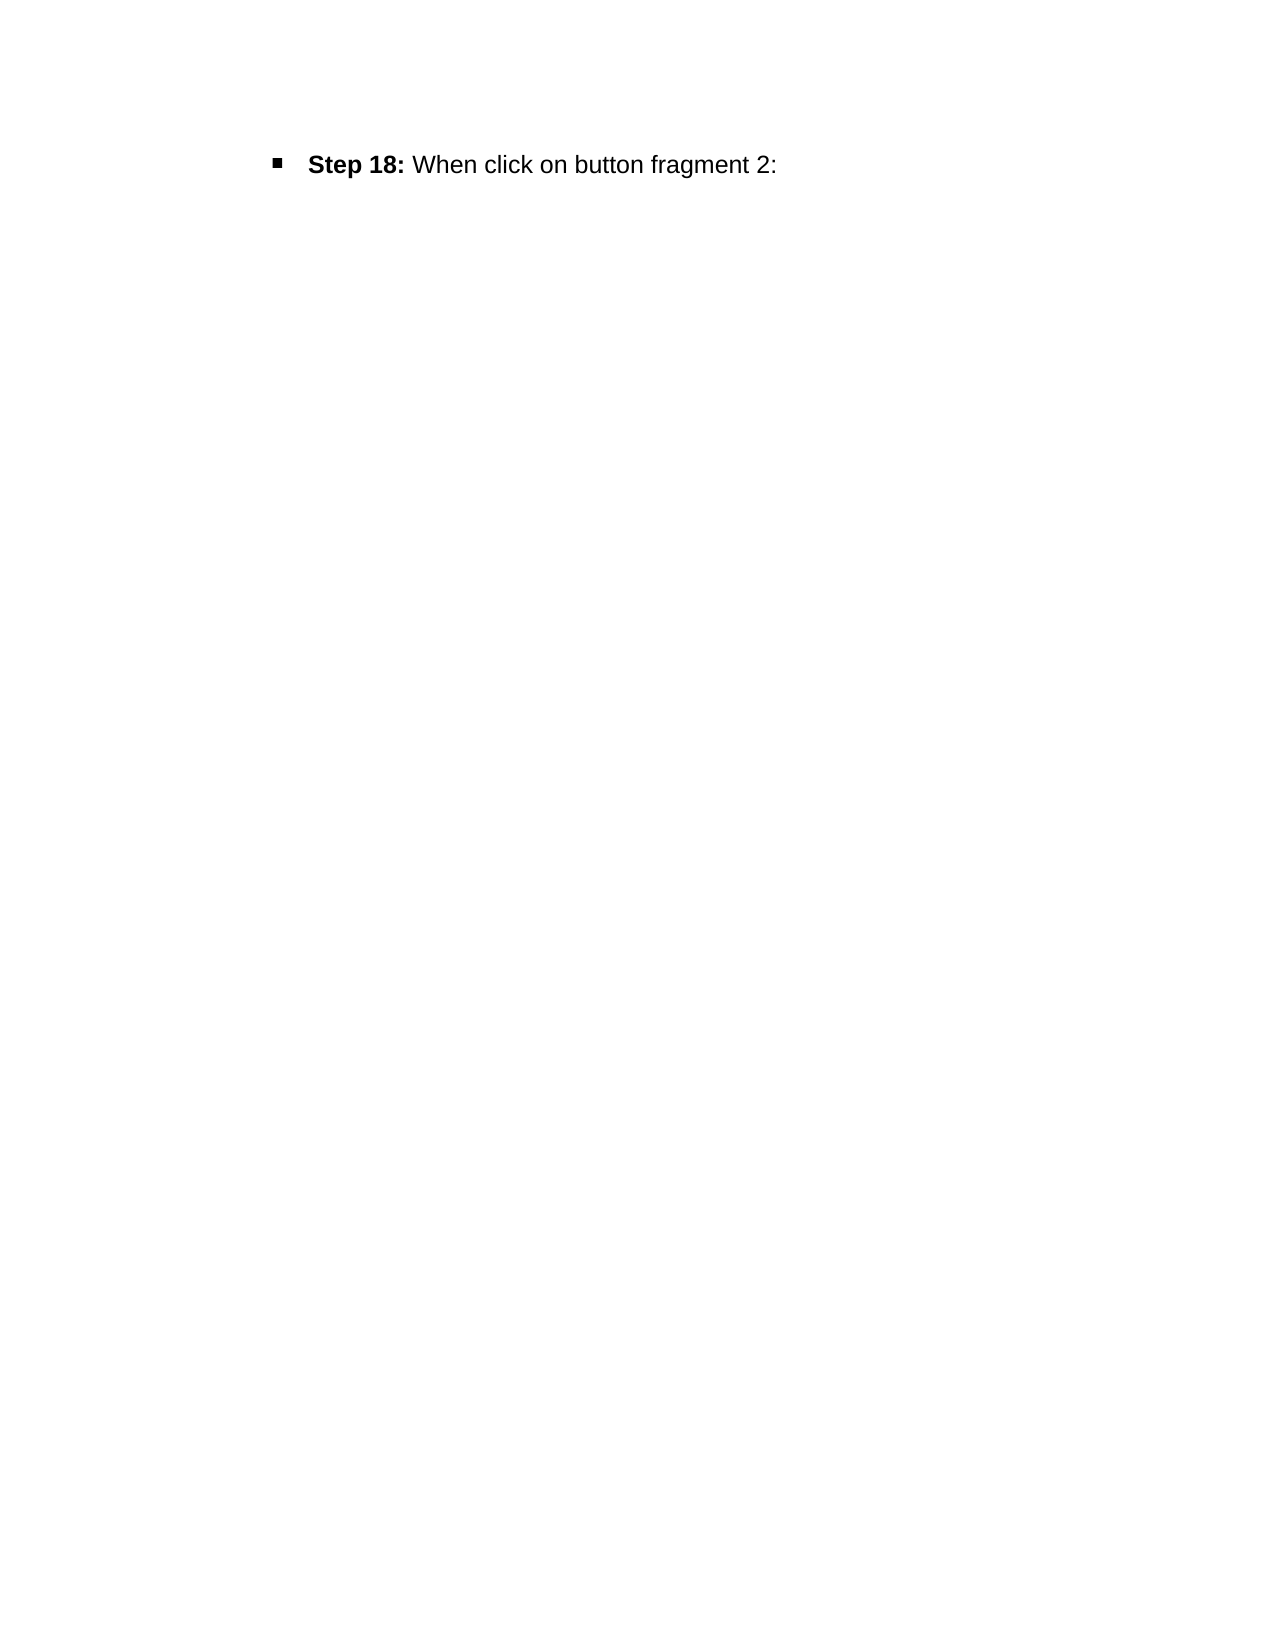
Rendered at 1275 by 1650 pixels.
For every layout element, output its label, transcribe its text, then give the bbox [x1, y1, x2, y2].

list Step 18: When click on button fragment 2: [270, 150, 1125, 180]
